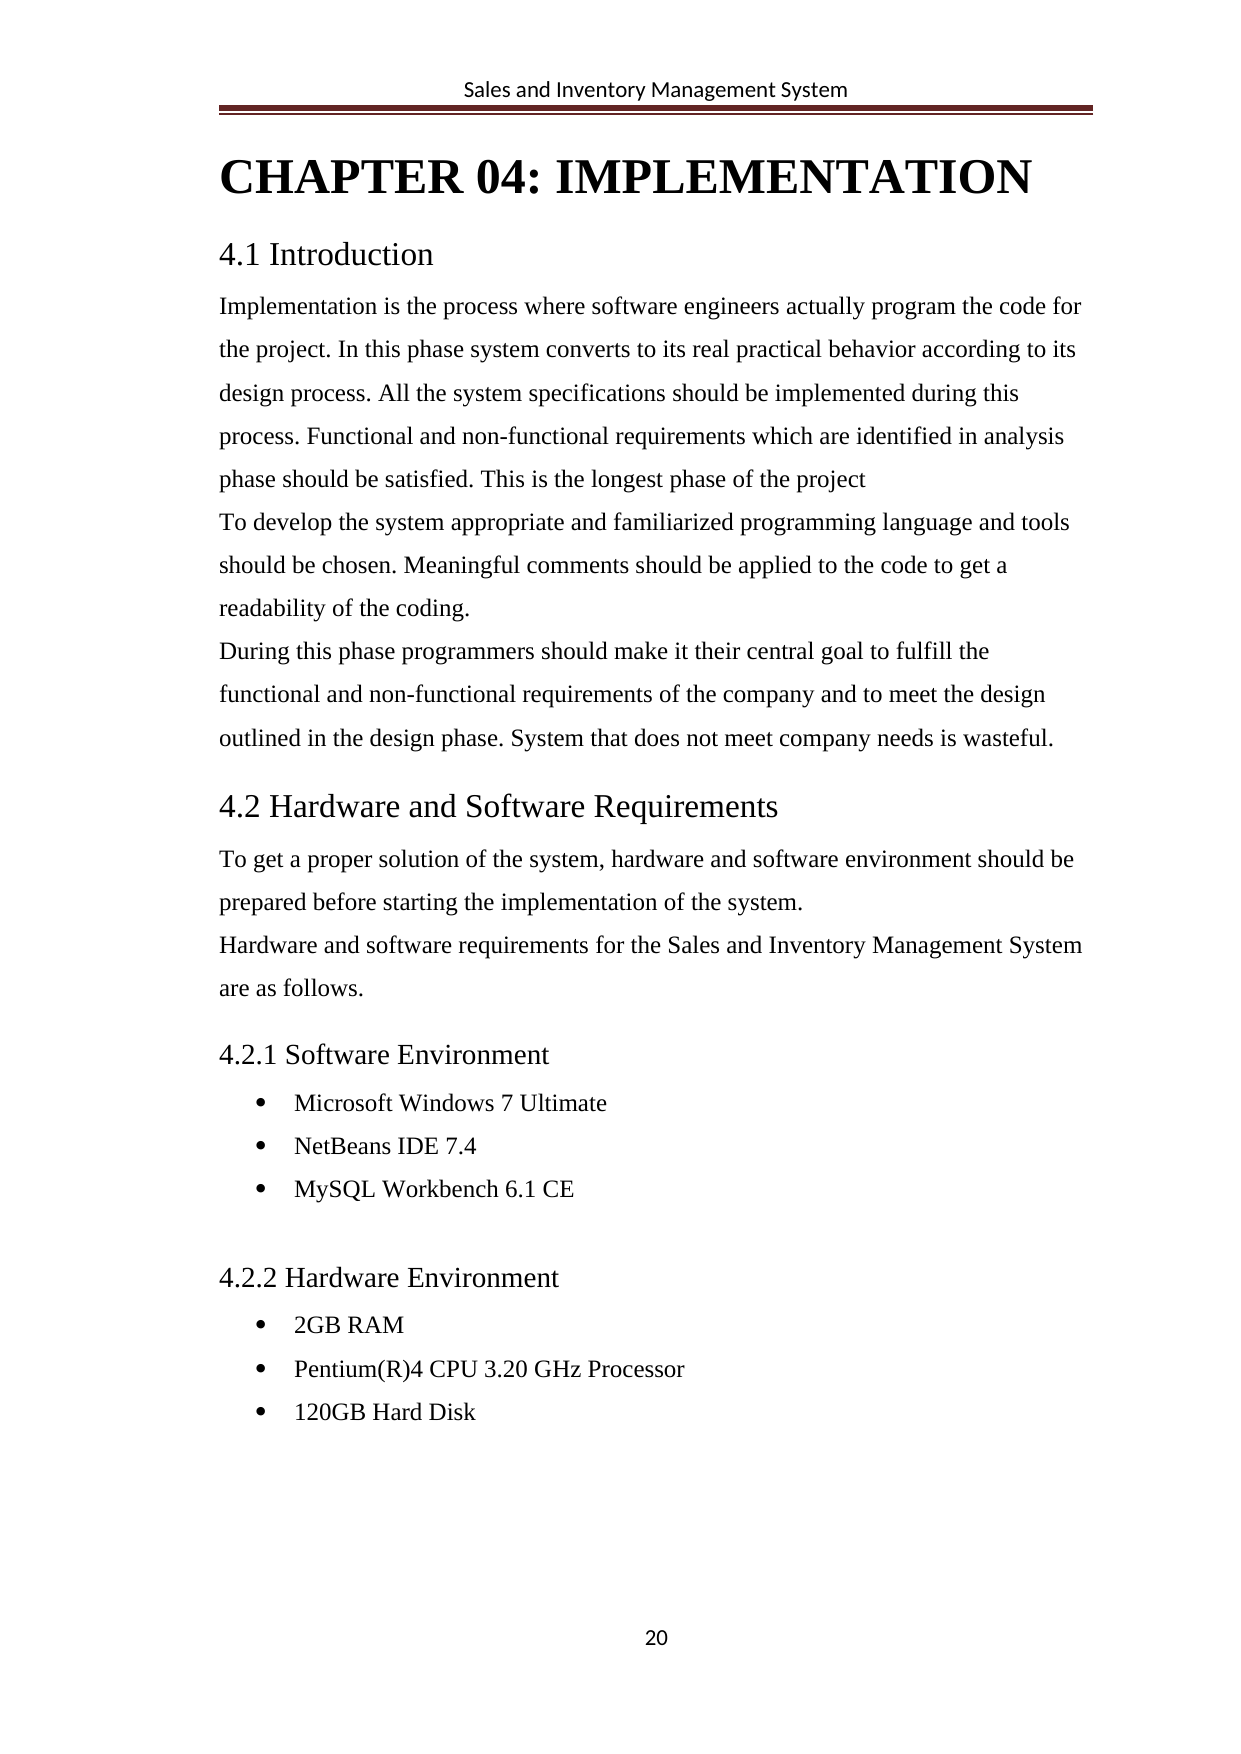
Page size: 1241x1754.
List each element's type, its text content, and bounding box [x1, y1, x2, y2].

text 4.1 Introduction [219, 234, 1093, 272]
text To develop the system appropriate and familiarized programming language and tools should be chosen. Meaningful comments should be applied to the code to get a readability of the coding. [219, 507, 1093, 622]
list NetBeans IDE 7.4 [256, 1131, 1093, 1159]
list Microsoft Windows 7 Ultimate [256, 1088, 1093, 1116]
text During this phase programmers should make it their central goal to fulfill the functional and non-functional requirements of the company and to meet the design outlined in the design phase. System that does not meet company needs is wasteful. [219, 636, 1093, 751]
text 4.2 Hardware and Software Requirements [219, 787, 1093, 825]
list 120GB Hard Disk [256, 1397, 1093, 1426]
text 4.2.2 Hardware Environment [219, 1260, 1093, 1294]
list 2GB RAM [256, 1311, 1093, 1339]
text Hardware and software requirements for the Sales and Inventory Management System are as follows. [219, 930, 1093, 1002]
text CHAPTER 04: IMPLEMENTATION [219, 147, 1093, 204]
text Implementation is the process where software engineers actually program the code for the project. In this phase system converts to its real practical behavior according to its design process. All the system specifications should be implemented during this process. Functional and non-functional requirements which are identified in analysis phase should be satisfied. This is the longest phase of the project [219, 291, 1093, 493]
list MySQL Workbench 6.1 CE [256, 1174, 1093, 1203]
text 4.2.1 Software Environment [219, 1037, 1093, 1071]
text To get a proper solution of the system, hardware and software environment should be prepared before starting the implementation of the system. [219, 844, 1093, 916]
list Pentium(R)4 CPU 3.20 GHz Processor [256, 1354, 1093, 1382]
